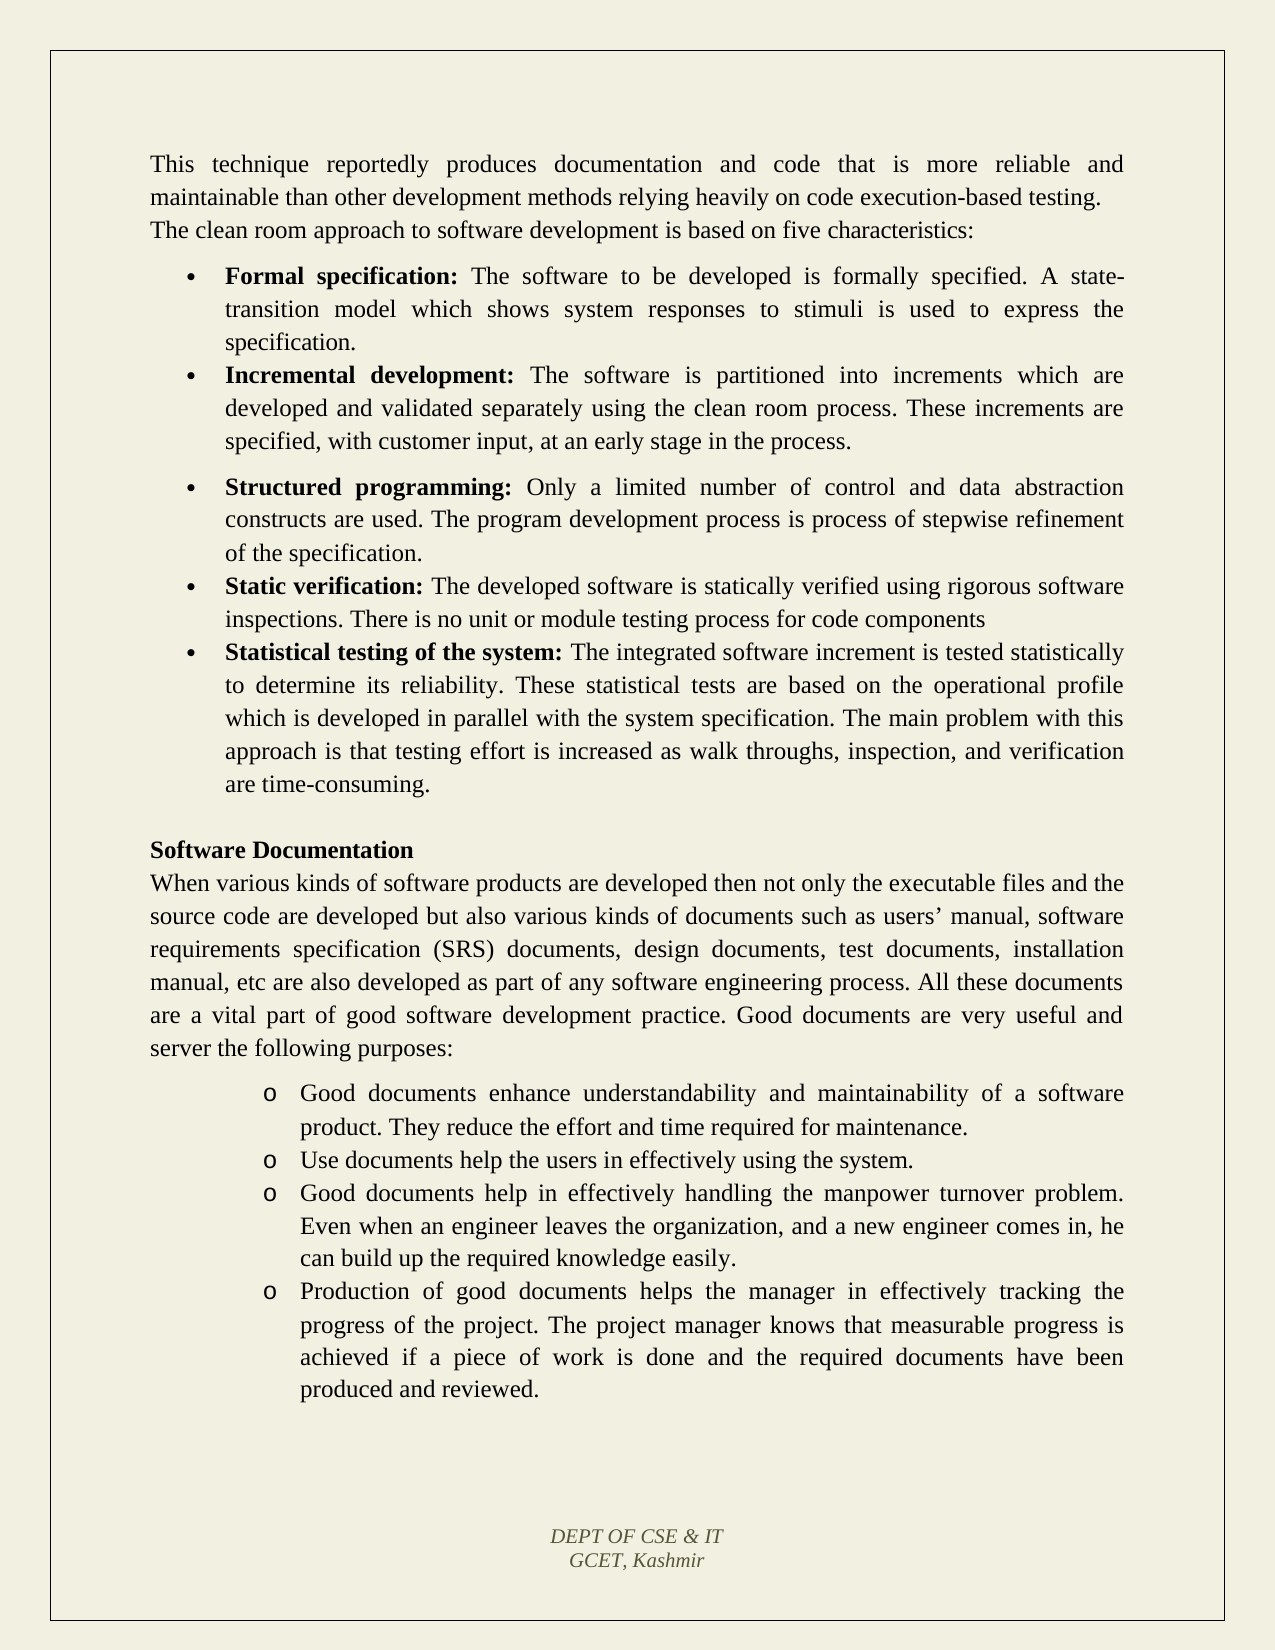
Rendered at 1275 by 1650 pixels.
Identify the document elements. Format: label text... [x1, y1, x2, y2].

list Formal specification: The software to be developed is formally specified. A state- transition model which shows system responses to stimuli is used to express the specification. [187, 261, 1126, 356]
text This technique reportedly produces documentation and code that is more reliable and maintainable than other development methods relying heavily on code execution-based testing. [150, 149, 1124, 211]
list Use documents help the users in effectively using the system. [262, 1145, 1162, 1176]
list Good documents help in effectively handling the manpower turnover problem. Even when an engineer leaves the organization, and a new engineer comes in, he can build up the required knowledge easily. [262, 1178, 1126, 1272]
list Static verification: The developed software is statically verified using rigorous software inspections. There is no unit or module testing process for code components [187, 571, 1125, 633]
subtitle Software Documentation [150, 836, 1162, 864]
list Good documents enhance understandability and maintainability of a software product. They reduce the effort and time required for maintenance. [262, 1078, 1125, 1140]
list Production of good documents helps the manager in effectively tracking the progress of the project. The project manager knows that measurable progress is achieved if a piece of work is done and the required documents have been produced and reviewed. [262, 1276, 1125, 1402]
text The clean room approach to software development is based on five characteristics: [150, 215, 1162, 244]
text DEPT OF CSE & IT [112, 1523, 1162, 1548]
list Structured programming: Only a limited number of control and data abstraction constructs are used. The program development process is process of stepwise refinement of the specification. [187, 472, 1125, 566]
text When various kinds of software products are developed then not only the executable files and the source code are developed but also various kinds of documents such as users’ manual, software requirements specification (SRS) documents, design documents, test documents, installation manual, etc are also developed as part of any software engineering process. All these documents are a vital part of good software development practice. Good documents are very useful and server the following purposes: [150, 868, 1125, 1062]
list Incremental development: The software is partitioned into increments which are developed and validated separately using the clean room process. These increments are specified, with customer input, at an early stage in the process. [187, 360, 1125, 455]
list Statistical testing of the system: The integrated software increment is tested statistically to determine its reliability. These statistical tests are based on the operational profile which is developed in parallel with the system specification. The main problem with this approach is that testing effort is increased as walk throughs, inspection, and verification are time-consuming. [187, 637, 1125, 798]
text GCET, Kashmir [113, 1548, 1162, 1572]
